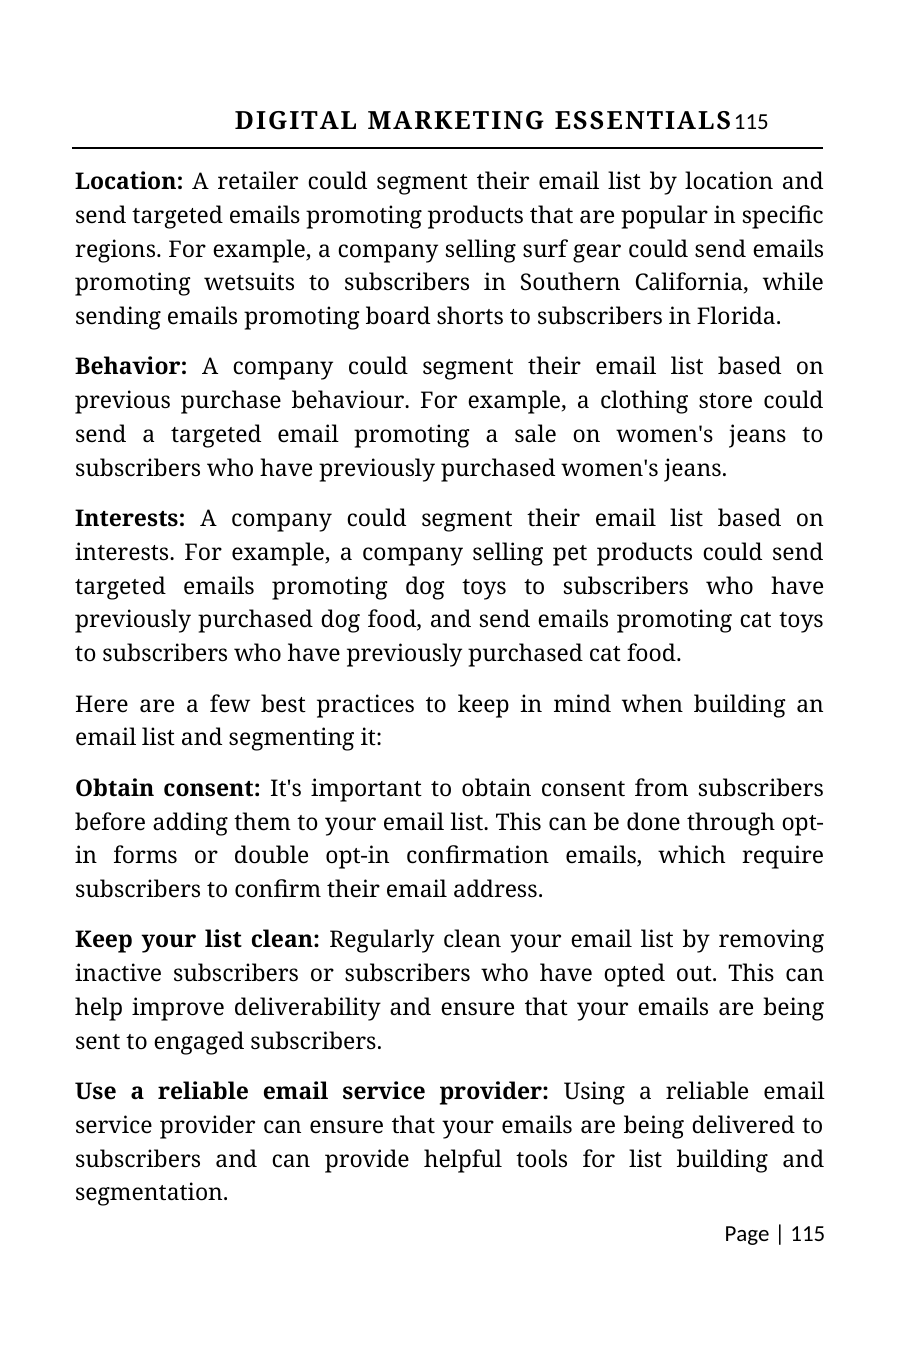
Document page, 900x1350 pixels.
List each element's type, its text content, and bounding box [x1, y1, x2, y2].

text Location: A retailer could segment their email list by location and send targeted emails promoting products that are popular in specific regions. For example, a company selling surf gear could send emails promoting wetsuits to subscribers in Southern California, while sending emails promoting board shorts to subscribers in Florida. [75, 165, 825, 331]
text Interests: A company could segment their email list based on interests. For example, a company selling pet products could send targeted emails promoting dog toys to subscribers who have previously purchased dog food, and send emails promoting cat toys to subscribers who have previously purchased cat food. [75, 502, 825, 668]
text Behavior: A company could segment their email list based on previous purchase behaviour. For example, a clothing store could send a targeted email promoting a sale on women's jeans to subscribers who have previously purchased women's jeans. [75, 351, 825, 483]
text Use a reliable email service provider: Using a reliable email service provider can ensure that your emails are being delivered to subscribers and can provide helpful tools for list building and segmentation. [75, 1075, 825, 1208]
text Here are a few best practices to keep in mind when building an email list and segmenting it: [75, 688, 825, 753]
text Obtain consent: It's important to obtain consent from subscribers before adding them to your email list. This can be done through opt-in forms or double opt-in confirmation emails, which require subscribers to confirm their email address. [75, 772, 825, 904]
text Keep your list clean: Regularly clean your email list by removing inactive subscribers or subscribers who have opted out. This can help improve deliverability and ensure that your emails are being sent to engaged subscribers. [75, 923, 825, 1056]
